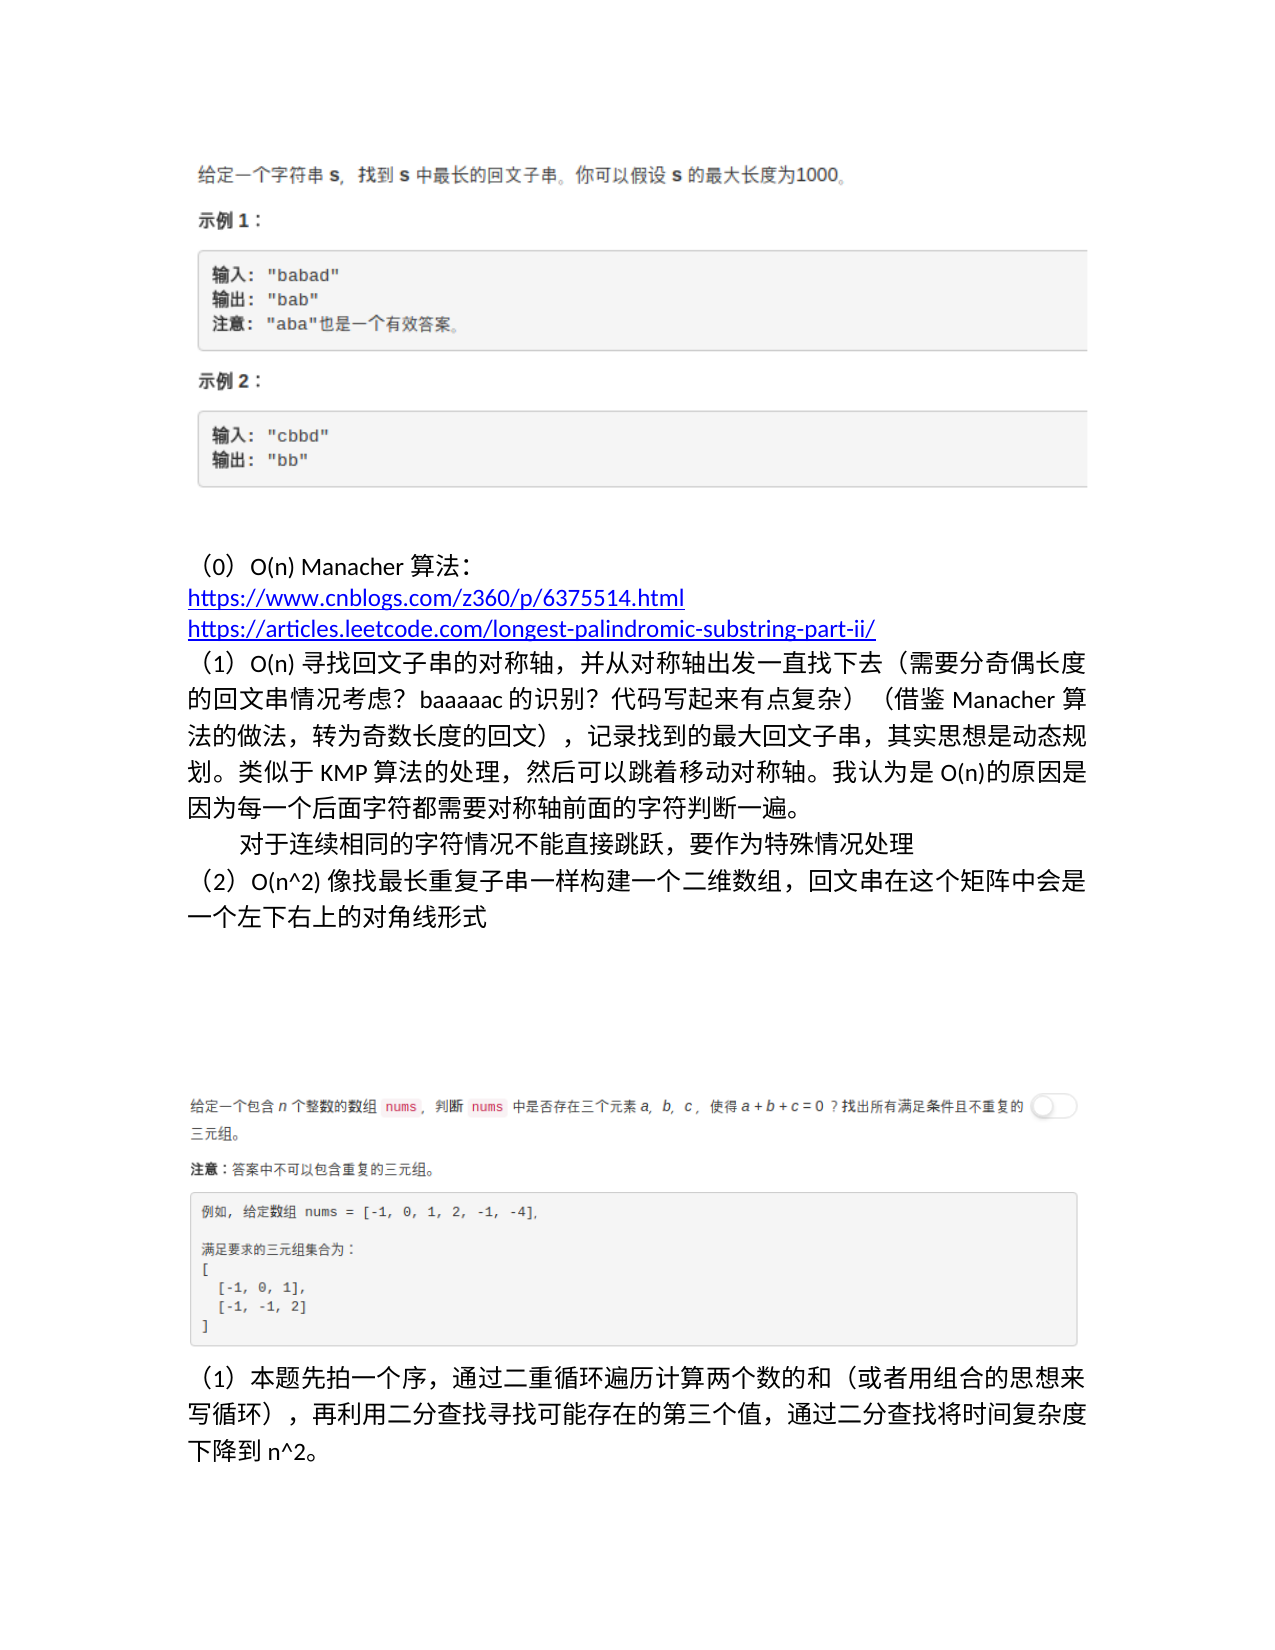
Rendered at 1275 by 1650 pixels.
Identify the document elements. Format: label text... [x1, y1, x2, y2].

list 本题先拍一个序，通过二重循环遍历计算两个数的和（或者用组合的思想来写循环），再利用二分查找寻找可能存在的第三个值，通过二分查找将时间复杂度下降到n^2。 [187, 1359, 1087, 1467]
picture [187, 150, 1088, 516]
picture [187, 1086, 1087, 1359]
text https://articles.leetcode.com/longest-palindromic-substring-part-ii/ [187, 613, 1087, 644]
text （0）O(n) Manacher 算法： [187, 546, 1087, 583]
text https://www.cnblogs.com/z360/p/6375514.html [187, 583, 1087, 613]
text 对于连续相同的字符情况不能直接跳跃，要作为特殊情况处理 [187, 825, 1087, 861]
list O(n) 寻找回文子串的对称轴，并从对称轴出发一直找下去（需要分奇偶长度的回文串情况考虑？baaaaac的识别？代码写起来有点复杂）（借鉴Manacher 算法的做法，转为奇数长度的回文），记录找到的最大回文子串，其实思想是动态规划。类似于KMP算法的处理，然后可以跳着移动对称轴。我认为是O(n)的原因是因为每一个后面字符都需要对称轴前面的字符判断一遍。 [187, 644, 1087, 825]
text （2）O(n^2) 像找最长重复子串一样构建一个二维数组，回文串在这个矩阵中会是一个左下右上的对角线形式 [187, 861, 1087, 934]
